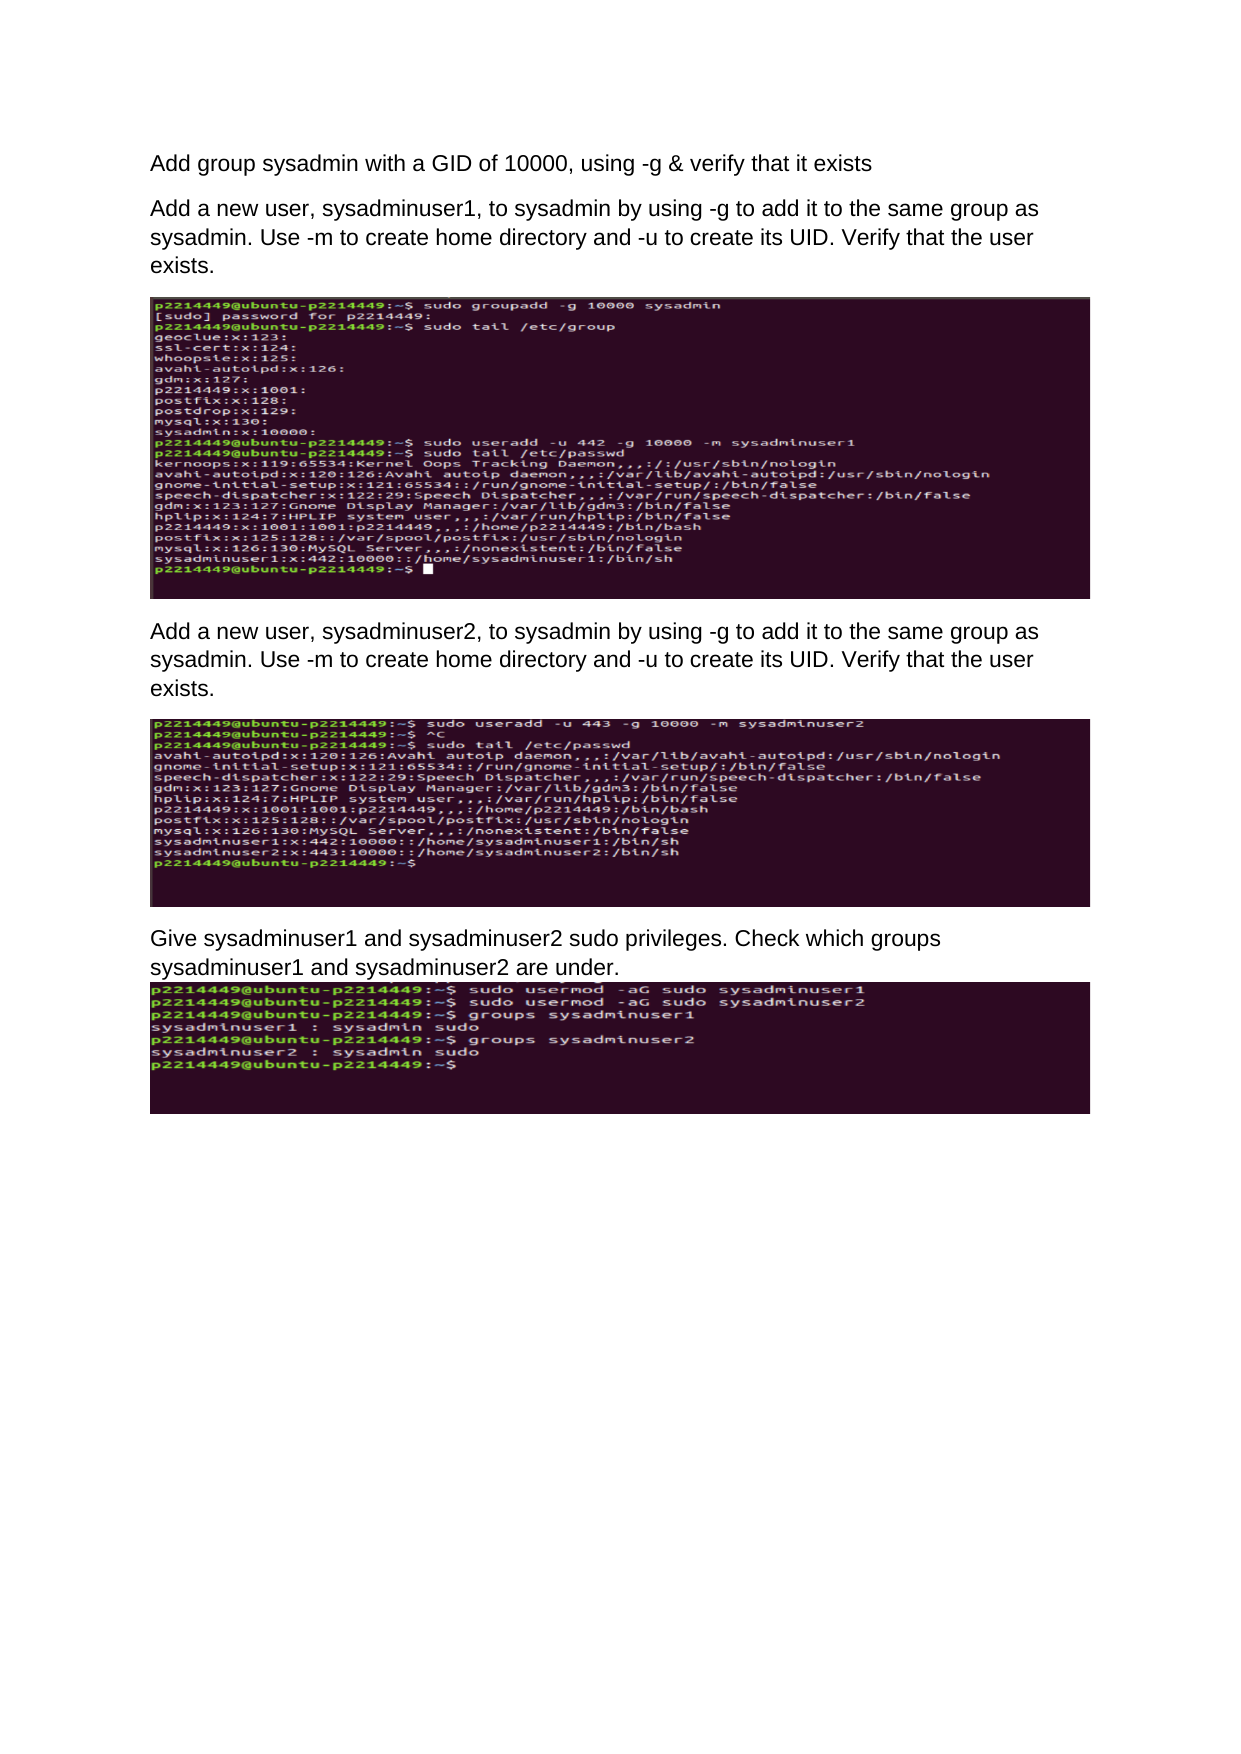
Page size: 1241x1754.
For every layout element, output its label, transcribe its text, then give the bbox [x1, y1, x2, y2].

text Add a new user, sysadminuser1, to sysadmin by using -g to add it to the same group as sysadmin. Use -m to create home directory and -u to create its UID. Verify that the user exists. [150, 195, 1090, 278]
picture [150, 297, 1091, 599]
text Add group sysadmin with a GID of 10000, using -g & verify that it exists [150, 150, 1090, 176]
picture [150, 719, 1091, 907]
text Add a new user, sysadminuser2, to sysadmin by using -g to add it to the same group as sysadmin. Use -m to create home directory and -u to create its UID. Verify that the user exists. [150, 618, 1090, 701]
picture [150, 982, 1091, 1114]
text Give sysadminuser1 and sysadminuser2 sudo privileges. Check which groups sysadminuser1 and sysadminuser2 are under. [150, 925, 1090, 982]
